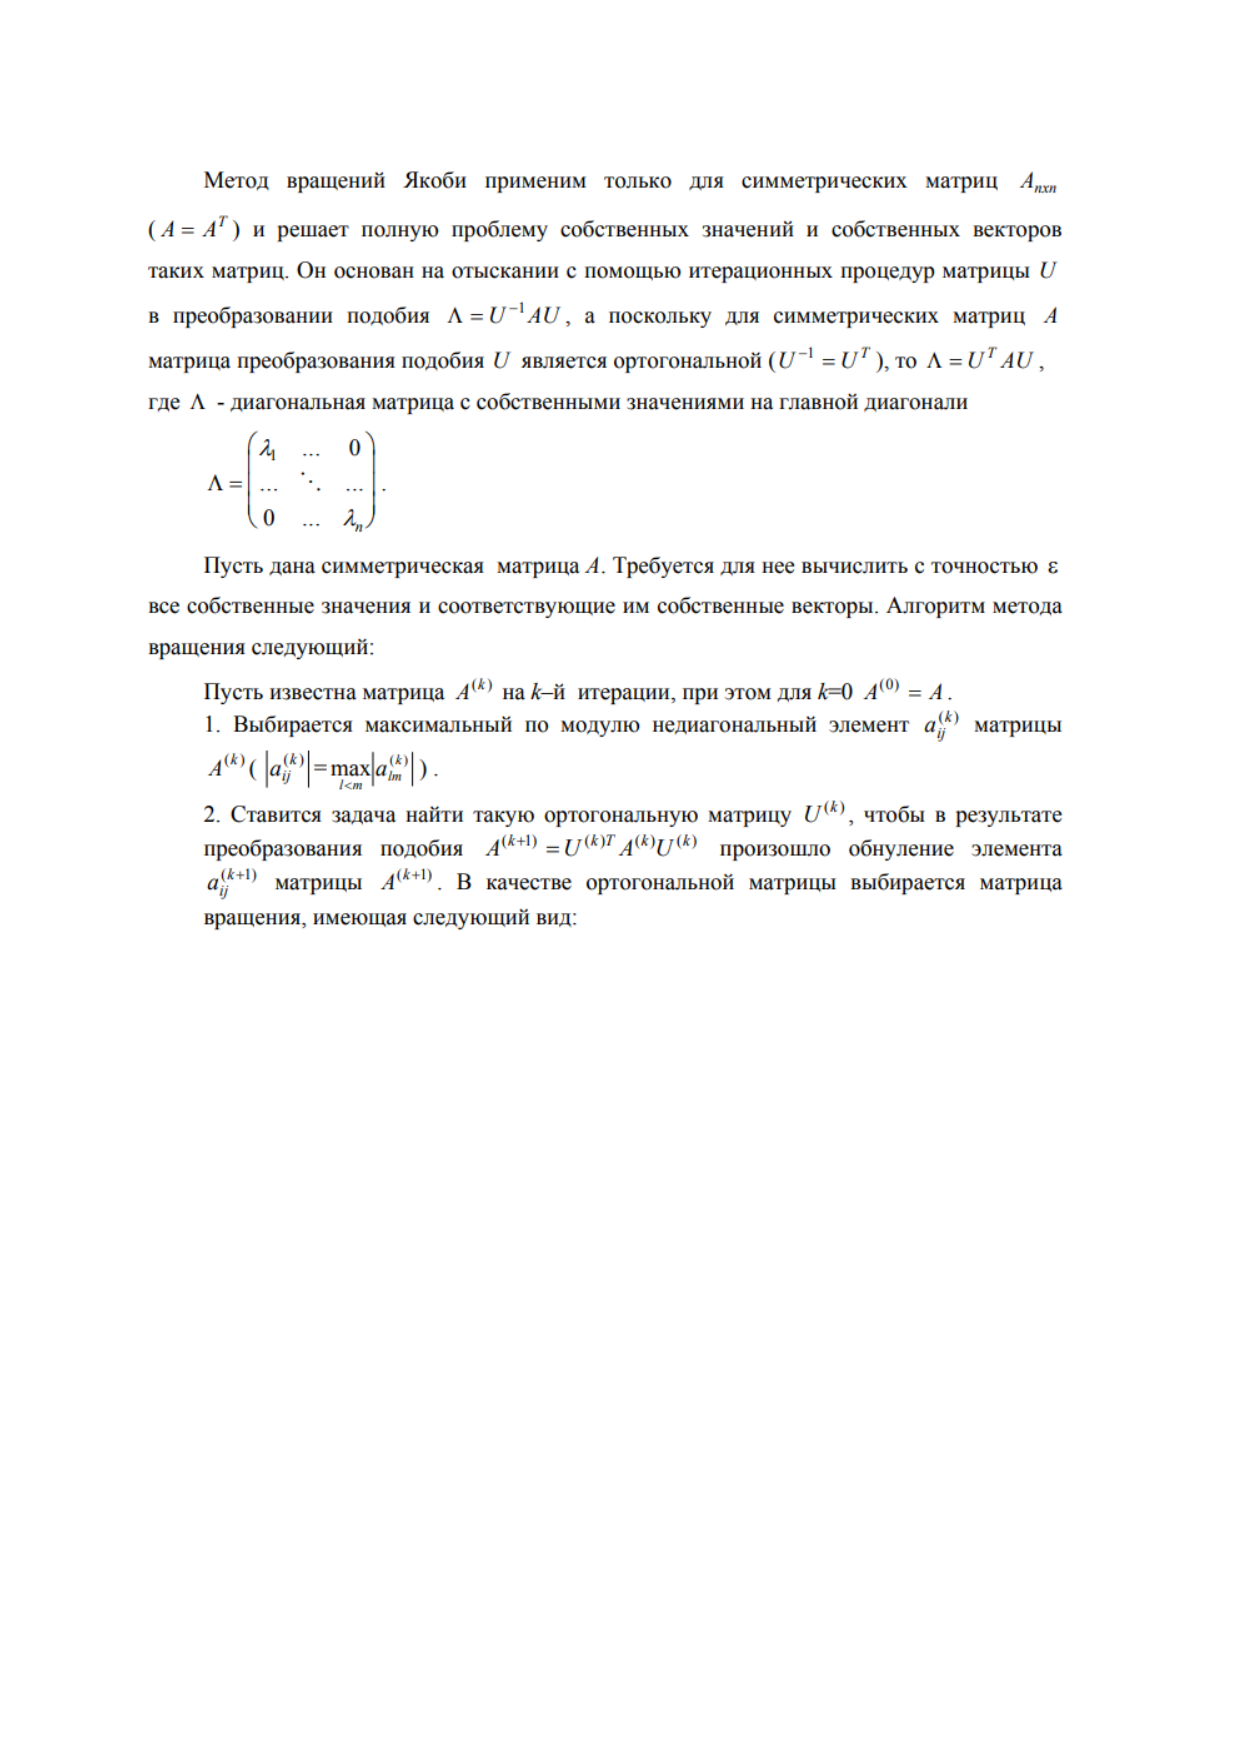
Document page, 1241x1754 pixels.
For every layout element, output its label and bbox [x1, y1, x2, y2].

picture [112, 150, 1128, 937]
